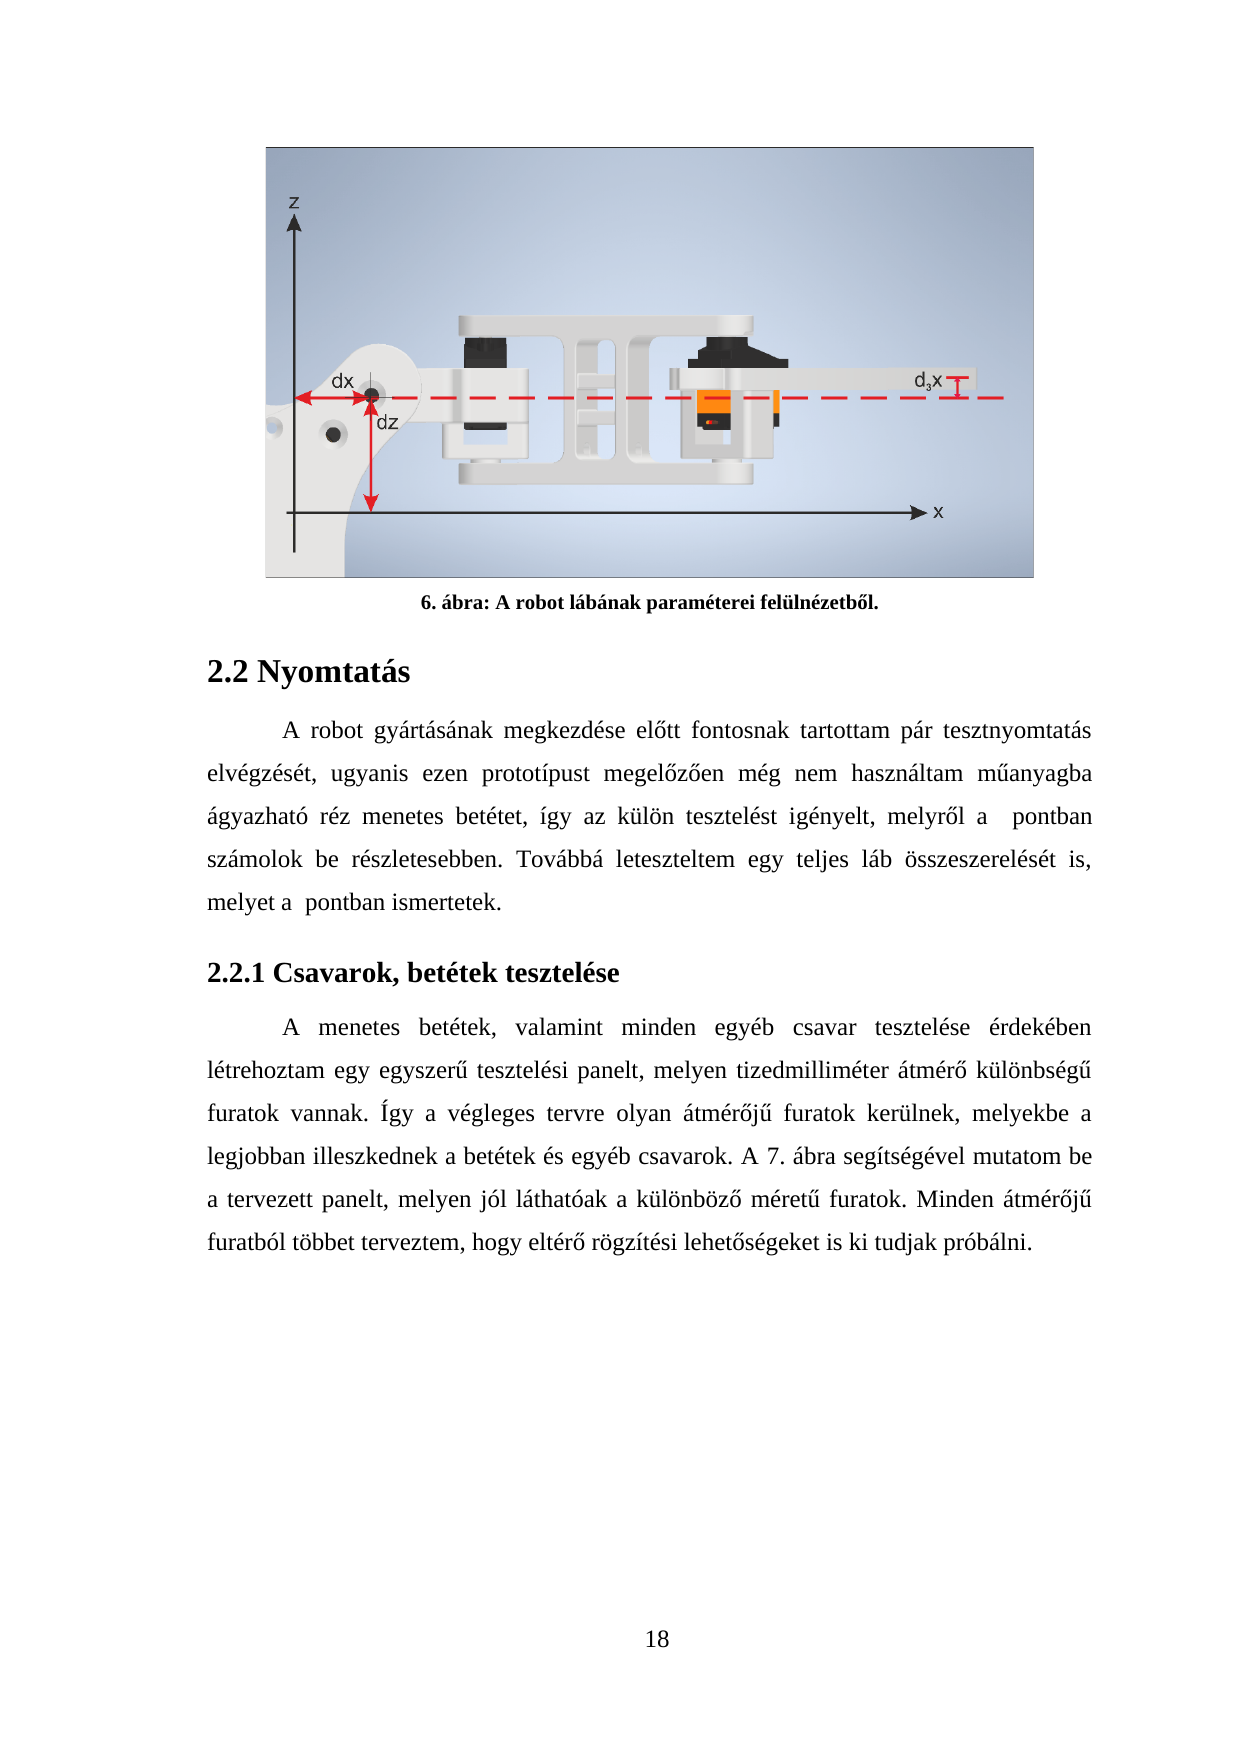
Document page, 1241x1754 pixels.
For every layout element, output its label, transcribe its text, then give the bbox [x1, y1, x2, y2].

picture [265, 147, 1034, 578]
text 6. ábra: A robot lábának paraméterei felülnézetből. [207, 590, 1092, 614]
text A menetes betétek, valamint minden egyéb csavar tesztelése érdekében létrehoztam egy egyszerű tesztelési panelt, melyen tizedmilliméter átmérő különbségű furatok vannak. Így a végleges tervre olyan átmérőjű furatok kerülnek, melyekbe a legjobban illeszkednek a betétek és egyéb csavarok. A 7. ábra segítségével mutatom be a tervezett panelt, melyen jól láthatóak a különböző méretű furatok. Minden átmérőjű furatból többet terveztem, hogy eltérő rögzítési lehetőségeket is ki tudjak próbálni. [207, 1012, 1092, 1256]
subtitle Nyomtatás [207, 651, 1092, 689]
subtitle Csavarok, betétek tesztelése [207, 955, 1092, 989]
text A robot gyártásának megkezdése előtt fontosnak tartottam pár tesztnyomtatás elvégzését, ugyanis ezen prototípust megelőzően még nem használtam műanyagba ágyazható réz menetes betétet, így az külön tesztelést igényelt, melyről a 0 pontban számolok be részletesebben. Továbbá leteszteltem egy teljes láb összeszerelését is, melyet a 0 pontban ismertetek. [207, 715, 1092, 916]
